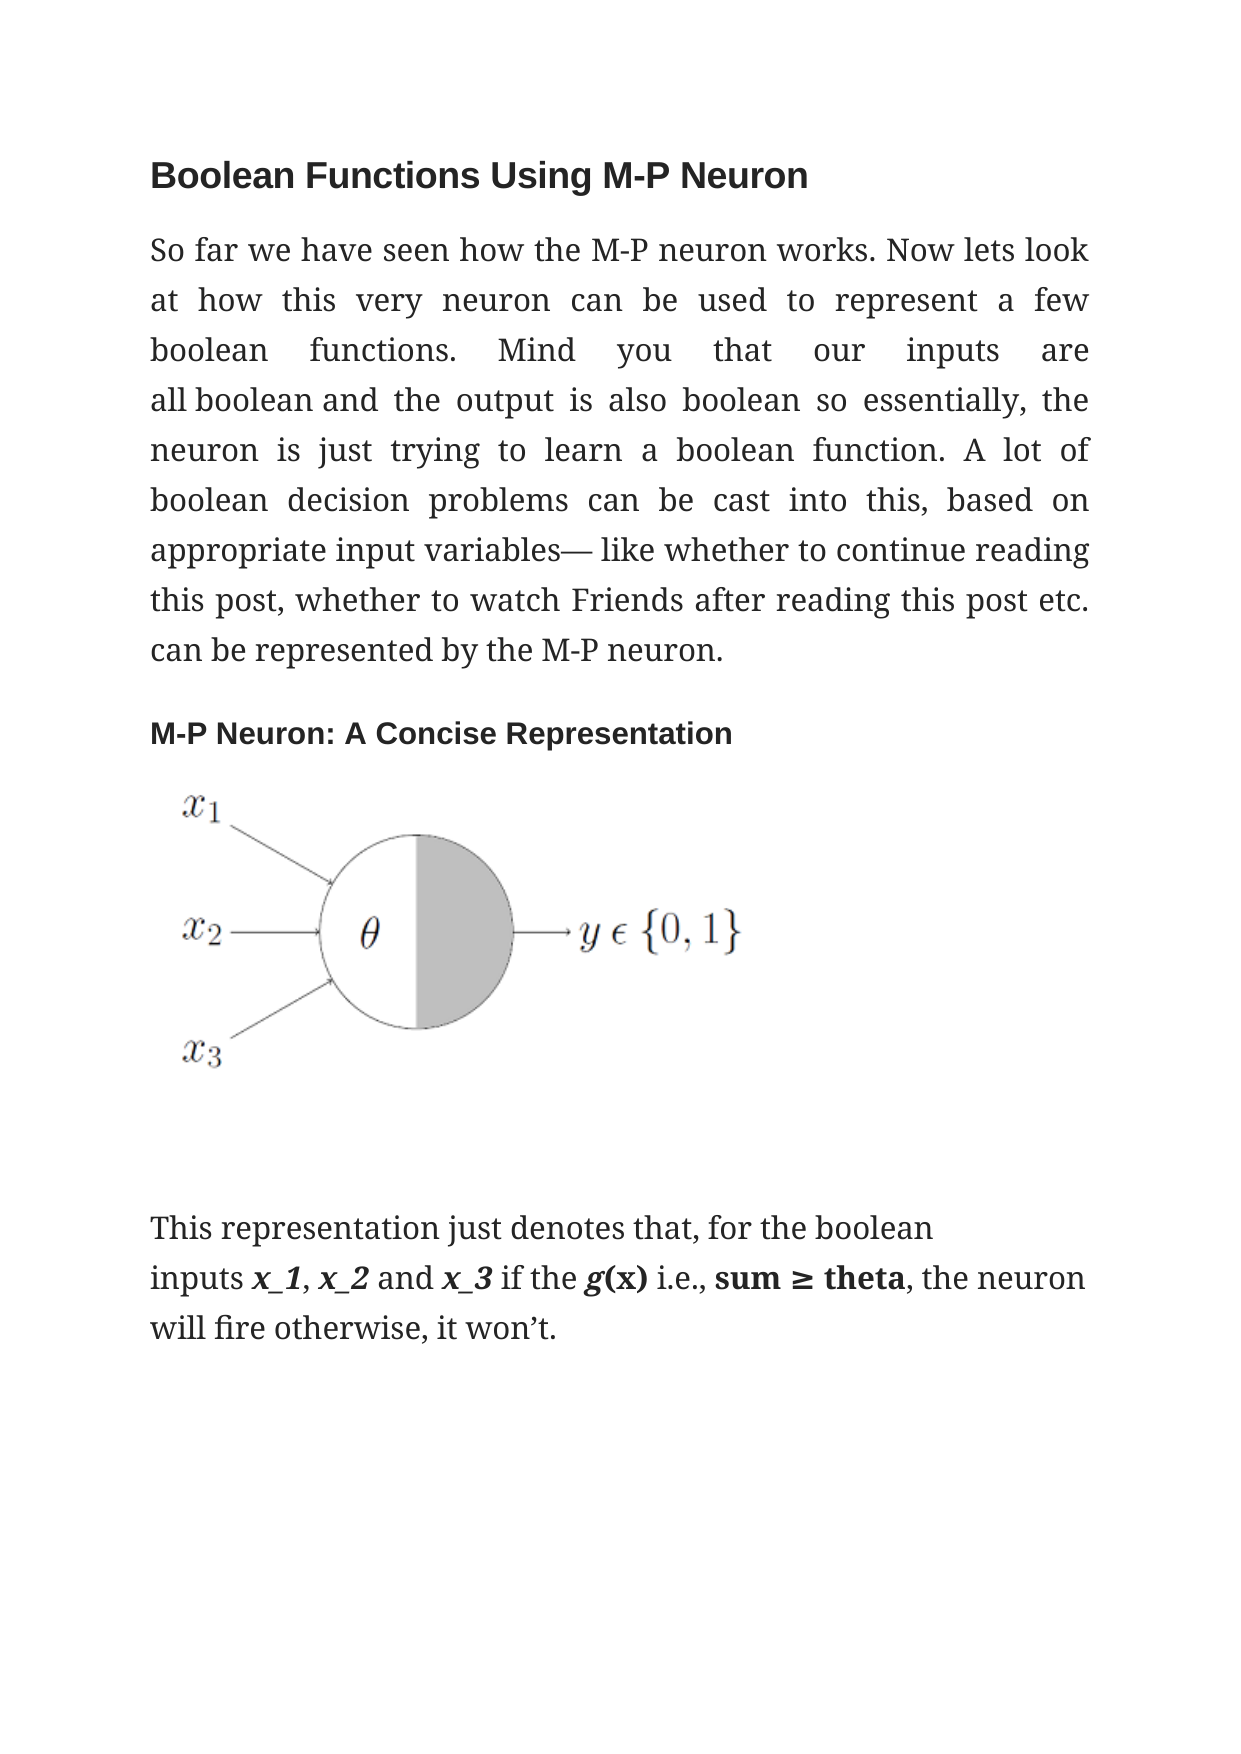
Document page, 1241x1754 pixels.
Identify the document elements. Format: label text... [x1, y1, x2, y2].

picture [150, 751, 764, 1144]
subtitle Boolean Functions Using M-P Neuron [150, 150, 1090, 197]
subtitle M-P Neuron: A Concise Representation [150, 713, 1090, 751]
text So far we have seen how the M-P neuron works. Now lets look at how this very neuron can be used to represent a few boolean functions. Mind you that our inputs are all boolean and the output is also boolean so essentially, the neuron is just trying to learn a boolean function. A lot of boolean decision problems can be cast into this, based on appropriate input variables— like whether to continue reading this post, whether to watch Friends after reading this post etc. can be represented by the M-P neuron. [150, 220, 1090, 670]
text This representation just denotes that, for the boolean inputs x_1, x_2 and x_3 if the g(x) i.e., sum ≥ theta, the neuron will fire otherwise, it won’t. [150, 1199, 1090, 1349]
